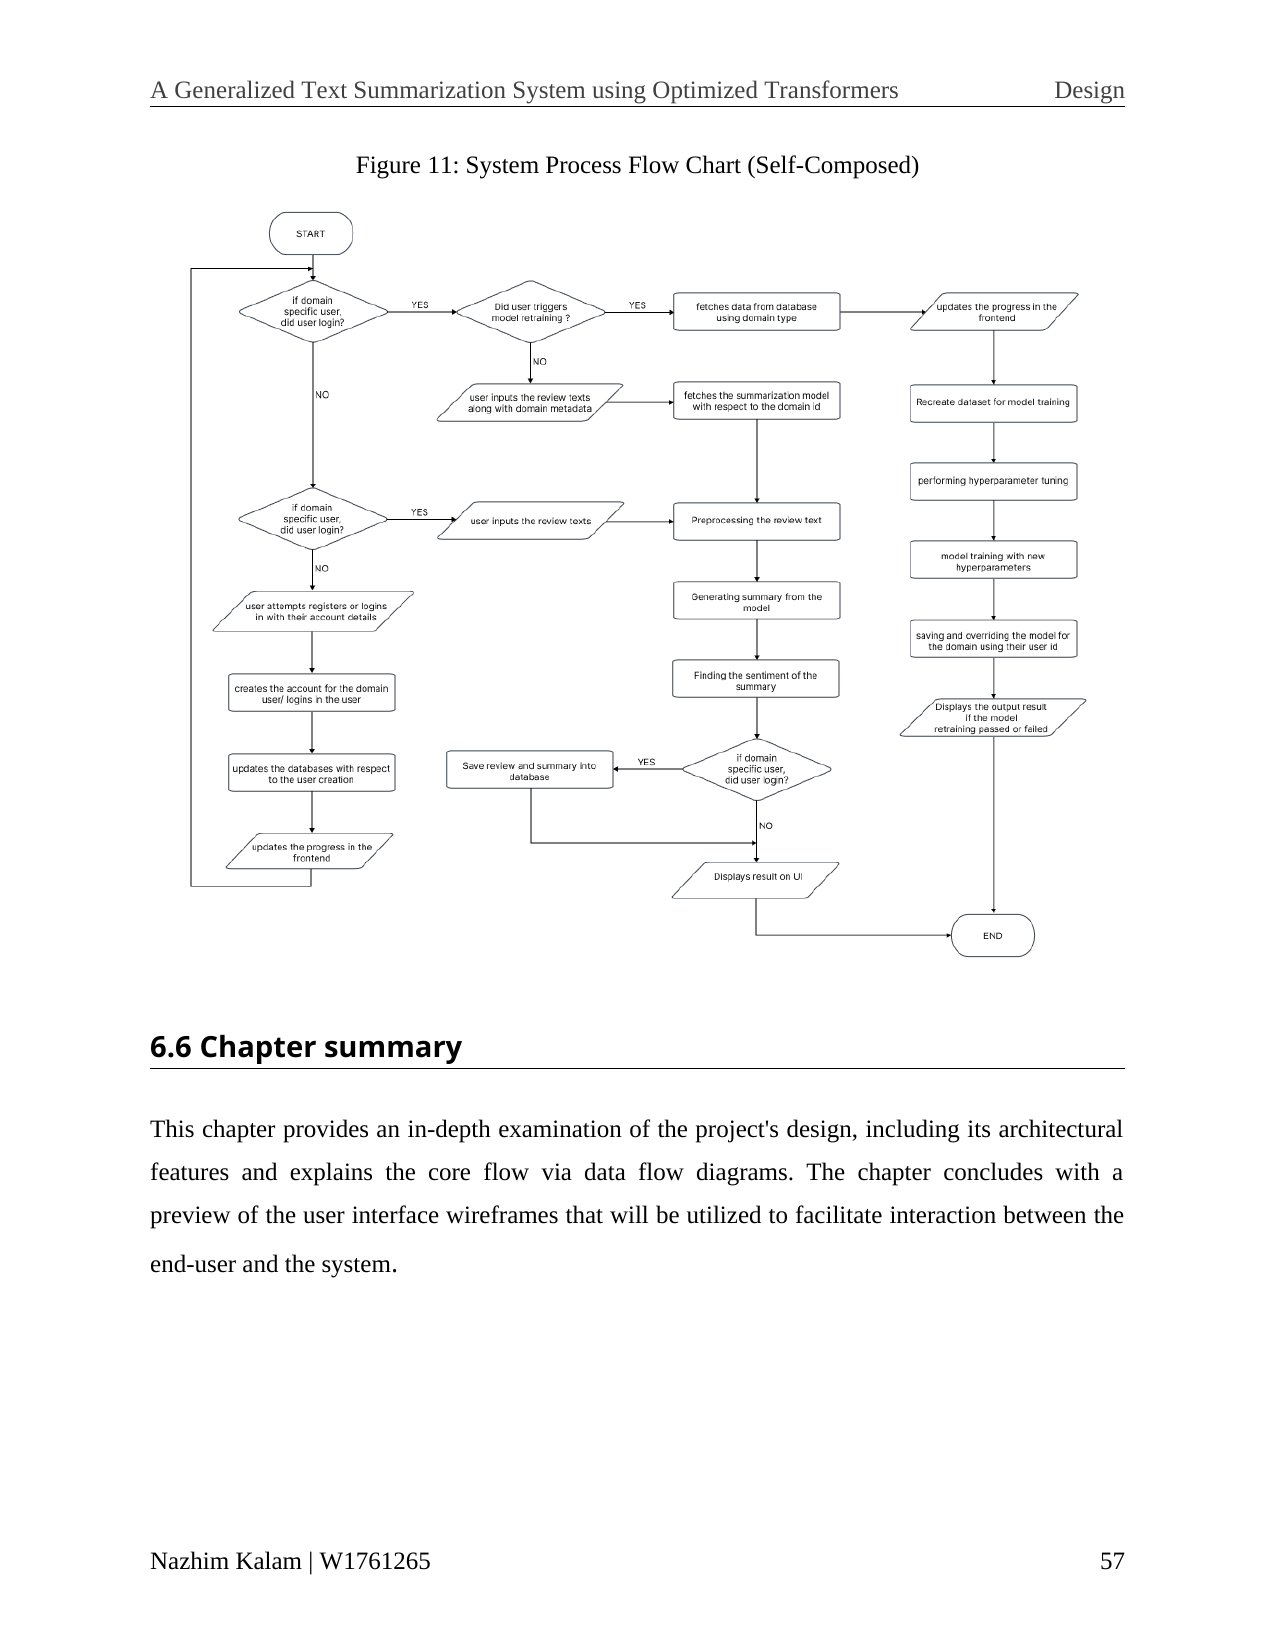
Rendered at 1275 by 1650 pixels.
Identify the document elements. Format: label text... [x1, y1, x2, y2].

text Figure 11: System Process Flow Chart (Self-Composed) [150, 150, 1125, 179]
text This chapter provides an in-depth examination of the project's design, including its architectural features and explains the core flow via data flow diagrams. The chapter concludes with a preview of the user interface wireframes that will be utilized to facilitate interaction between the end-user and the system. [150, 1114, 1125, 1280]
subtitle 6.6 Chapter summary [150, 1026, 1125, 1068]
picture [171, 195, 1104, 971]
